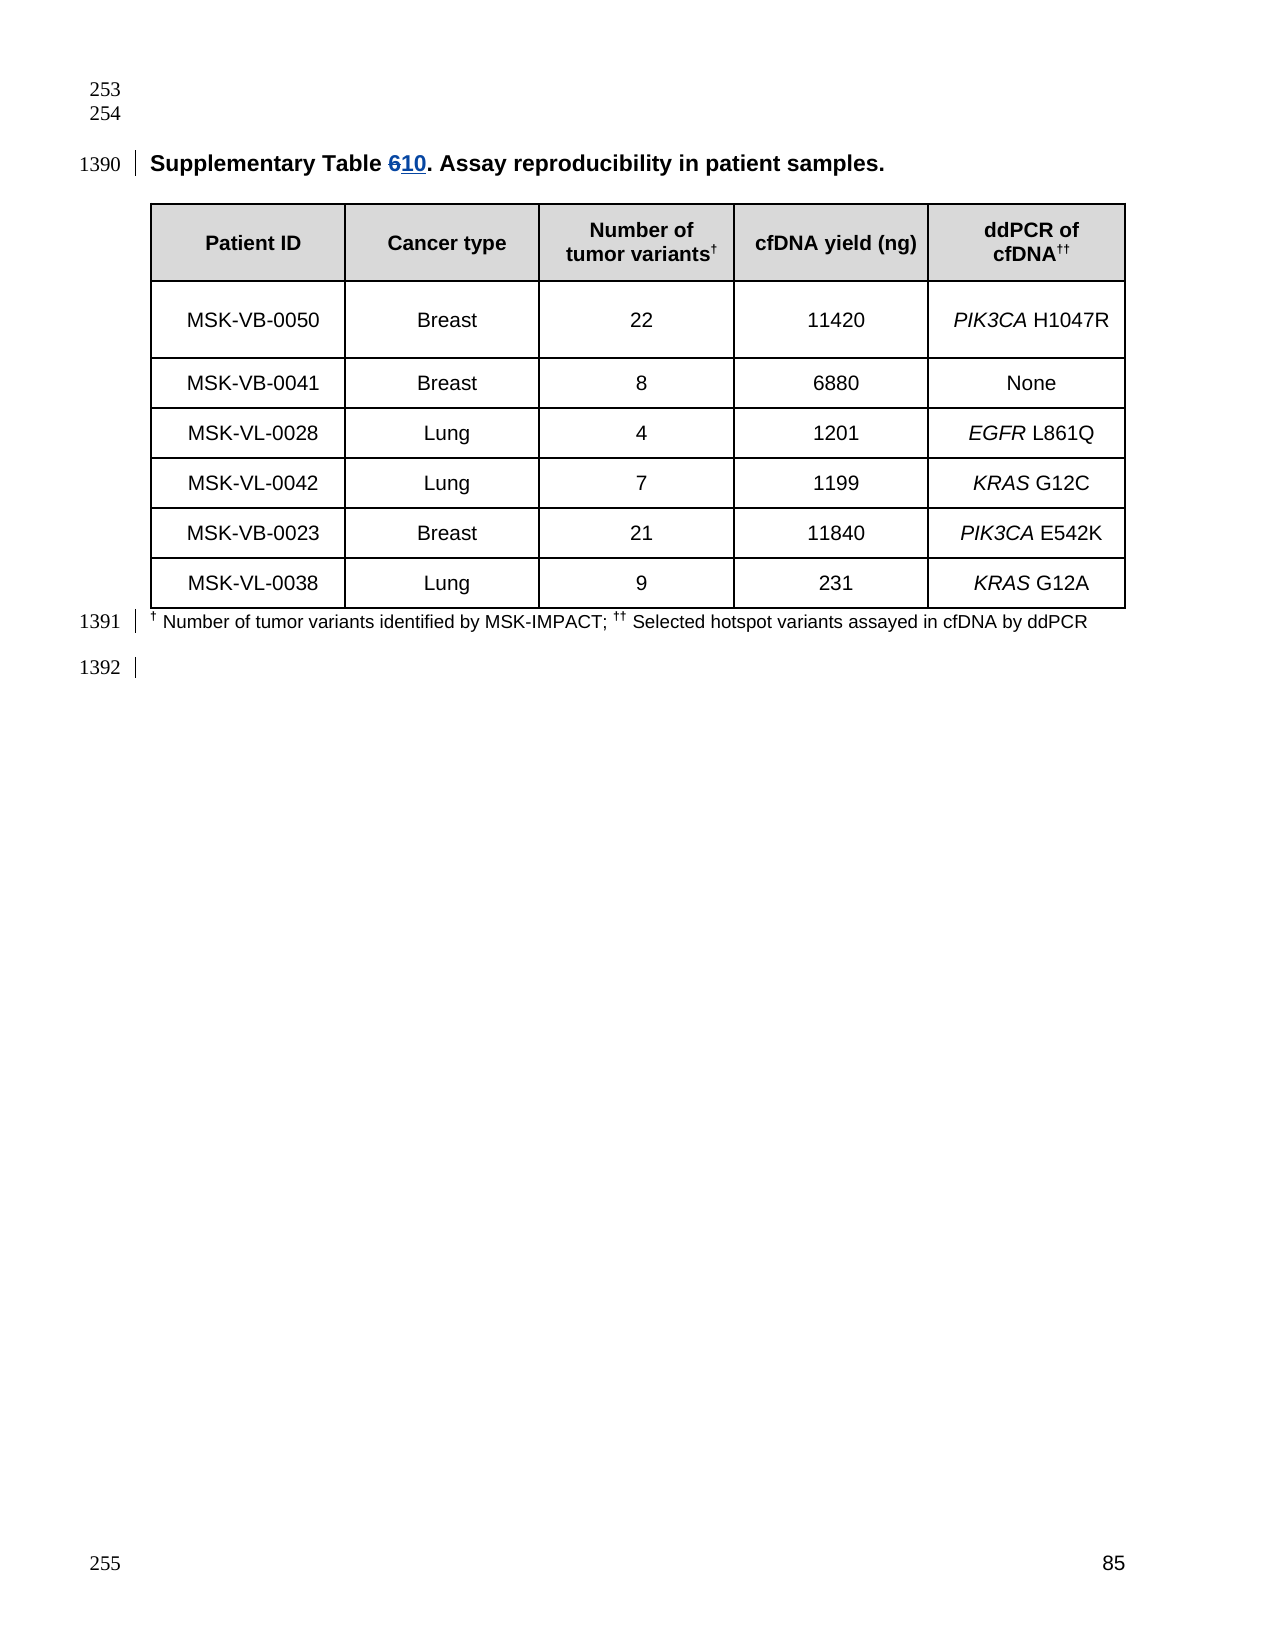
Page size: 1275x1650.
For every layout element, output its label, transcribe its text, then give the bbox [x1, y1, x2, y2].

table_cell Lung [346, 459, 538, 507]
table_cell None [929, 359, 1124, 407]
table_cell 7 [540, 459, 733, 507]
table_cell KRAS G12C [929, 459, 1124, 507]
table_cell 21 [540, 509, 733, 557]
table_cell 1199 [735, 459, 927, 507]
table_cell 1201 [735, 409, 927, 457]
table_cell PIK3CA E542K [929, 509, 1124, 557]
table_cell Breast [346, 359, 538, 407]
table_cell 6880 [735, 359, 927, 407]
table_cell KRAS G12A [929, 559, 1124, 607]
table_cell 8 [540, 359, 733, 407]
table_header Number of tumor variants† [540, 205, 733, 280]
table_cell MSK-VB-0050 [152, 282, 344, 357]
table_cell 4 [540, 409, 733, 457]
table_cell Breast [346, 509, 538, 557]
table_header ddPCR of cfDNA†† [929, 205, 1124, 280]
table_header cfDNA yield (ng) [735, 205, 927, 280]
table_cell MSK-VL-0042 [152, 459, 344, 507]
text † Number of tumor variants identified by MSK-IMPACT; †† Selected hotspot variants assayed in cfDNA by ddPCR [150, 609, 1125, 633]
table_cell 11840 [735, 509, 927, 557]
table_cell Lung [346, 409, 538, 457]
table_cell MSK-VB-0041 [152, 359, 344, 407]
table_cell EGFR L861Q [929, 409, 1124, 457]
table_header Patient ID [152, 205, 344, 280]
table_cell 9 [540, 559, 733, 607]
table_cell 11420 [735, 282, 927, 357]
table_cell Lung [346, 559, 538, 607]
text Supplementary Table . Assay reproducibility in patient samples. [150, 150, 1125, 176]
table_header Cancer type [346, 205, 538, 280]
table_cell PIK3CA H1047R [929, 282, 1124, 357]
table_cell MSK-VL-0028 [152, 409, 344, 457]
table_cell Breast [346, 282, 538, 357]
table_cell 22 [540, 282, 733, 357]
table_cell 231 [735, 559, 927, 607]
table_cell MSK-VB-0023 [152, 509, 344, 557]
table_cell MSK-VL-0038 [152, 559, 344, 607]
